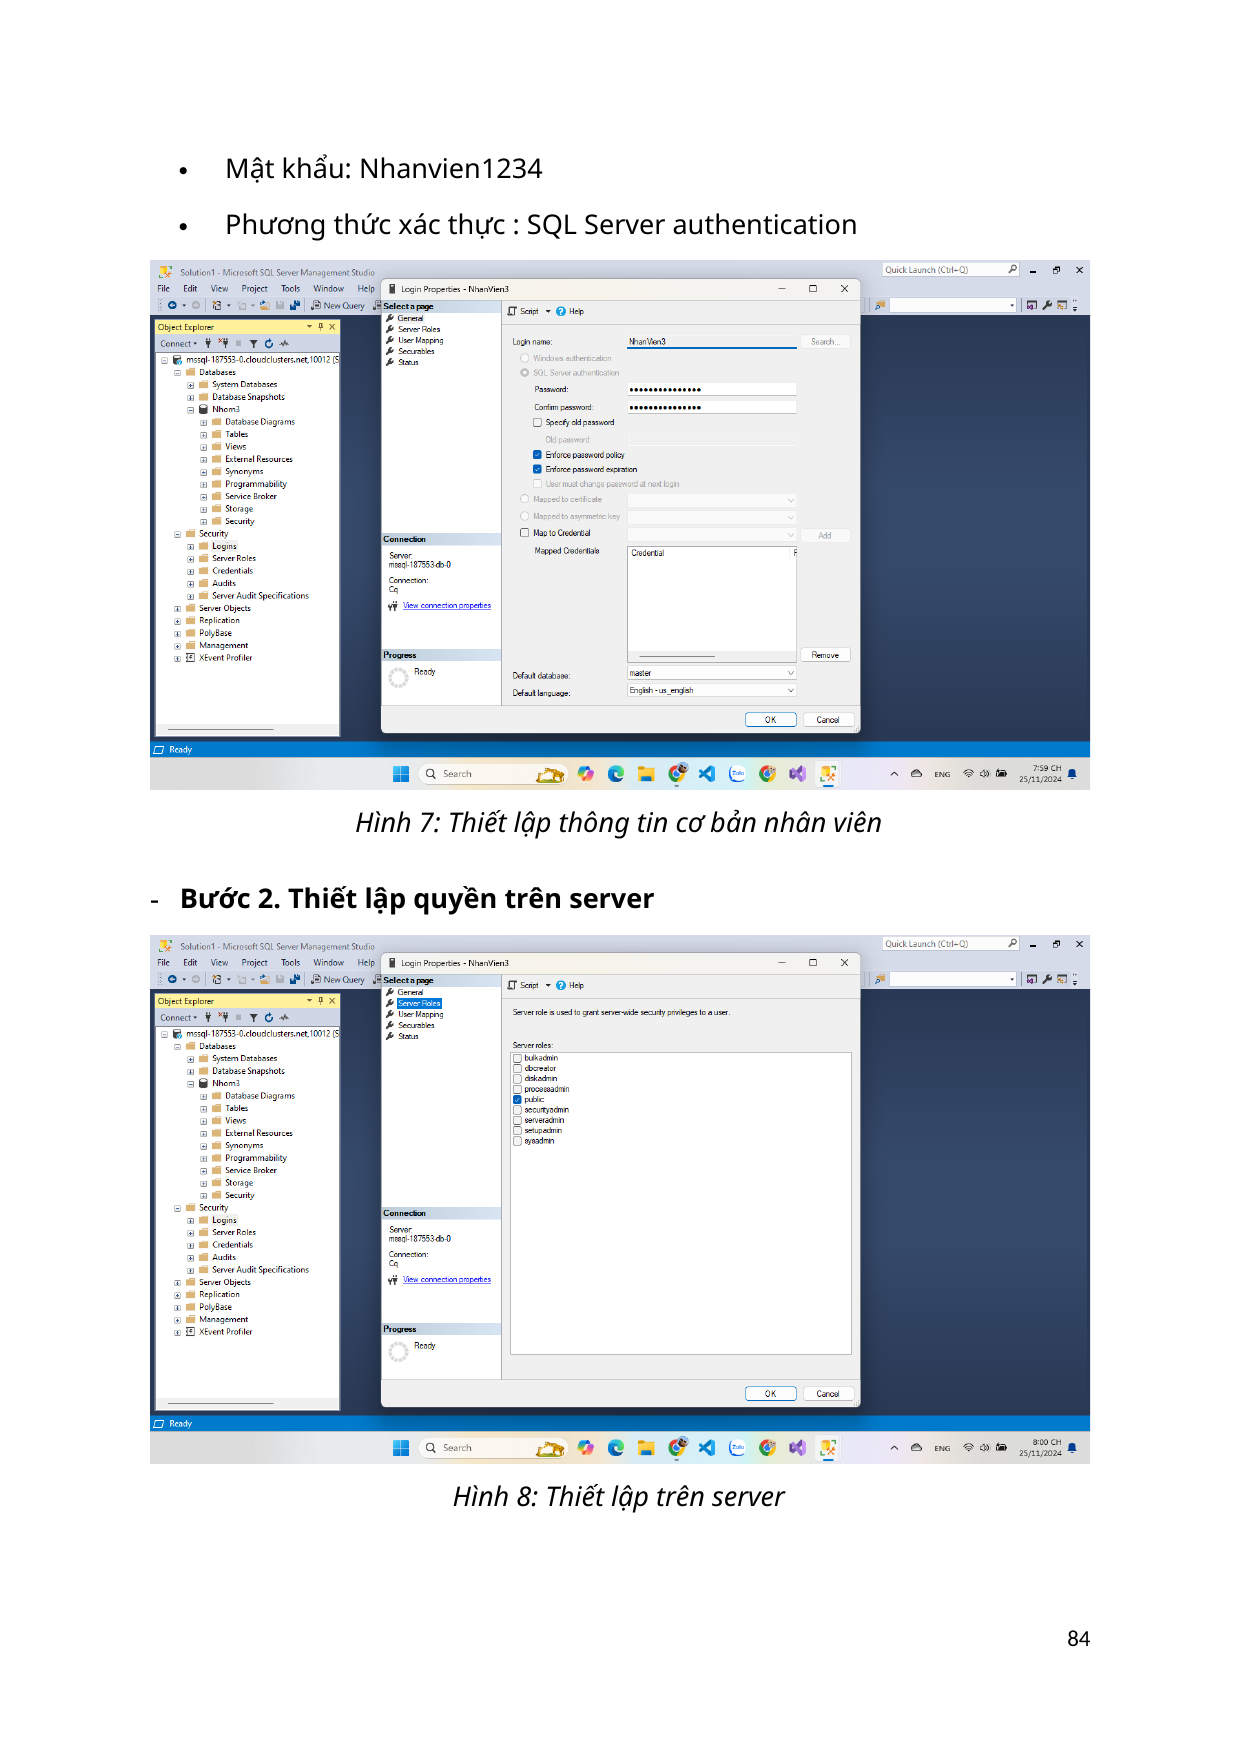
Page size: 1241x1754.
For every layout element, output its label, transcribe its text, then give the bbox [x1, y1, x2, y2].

list Bước 2. Thiết lập quyền trên server [150, 880, 1090, 917]
list Phương thức xác thực : SQL Server authentication [179, 205, 1090, 242]
text Hình 8: Thiết lập trên server [150, 1478, 1090, 1515]
picture [150, 260, 1091, 790]
text Hình 7: Thiết lập thông tin cơ bản nhân viên [150, 803, 1090, 840]
picture [150, 935, 1091, 1464]
list Mật khẩu: Nhanvien1234 [179, 150, 1090, 187]
